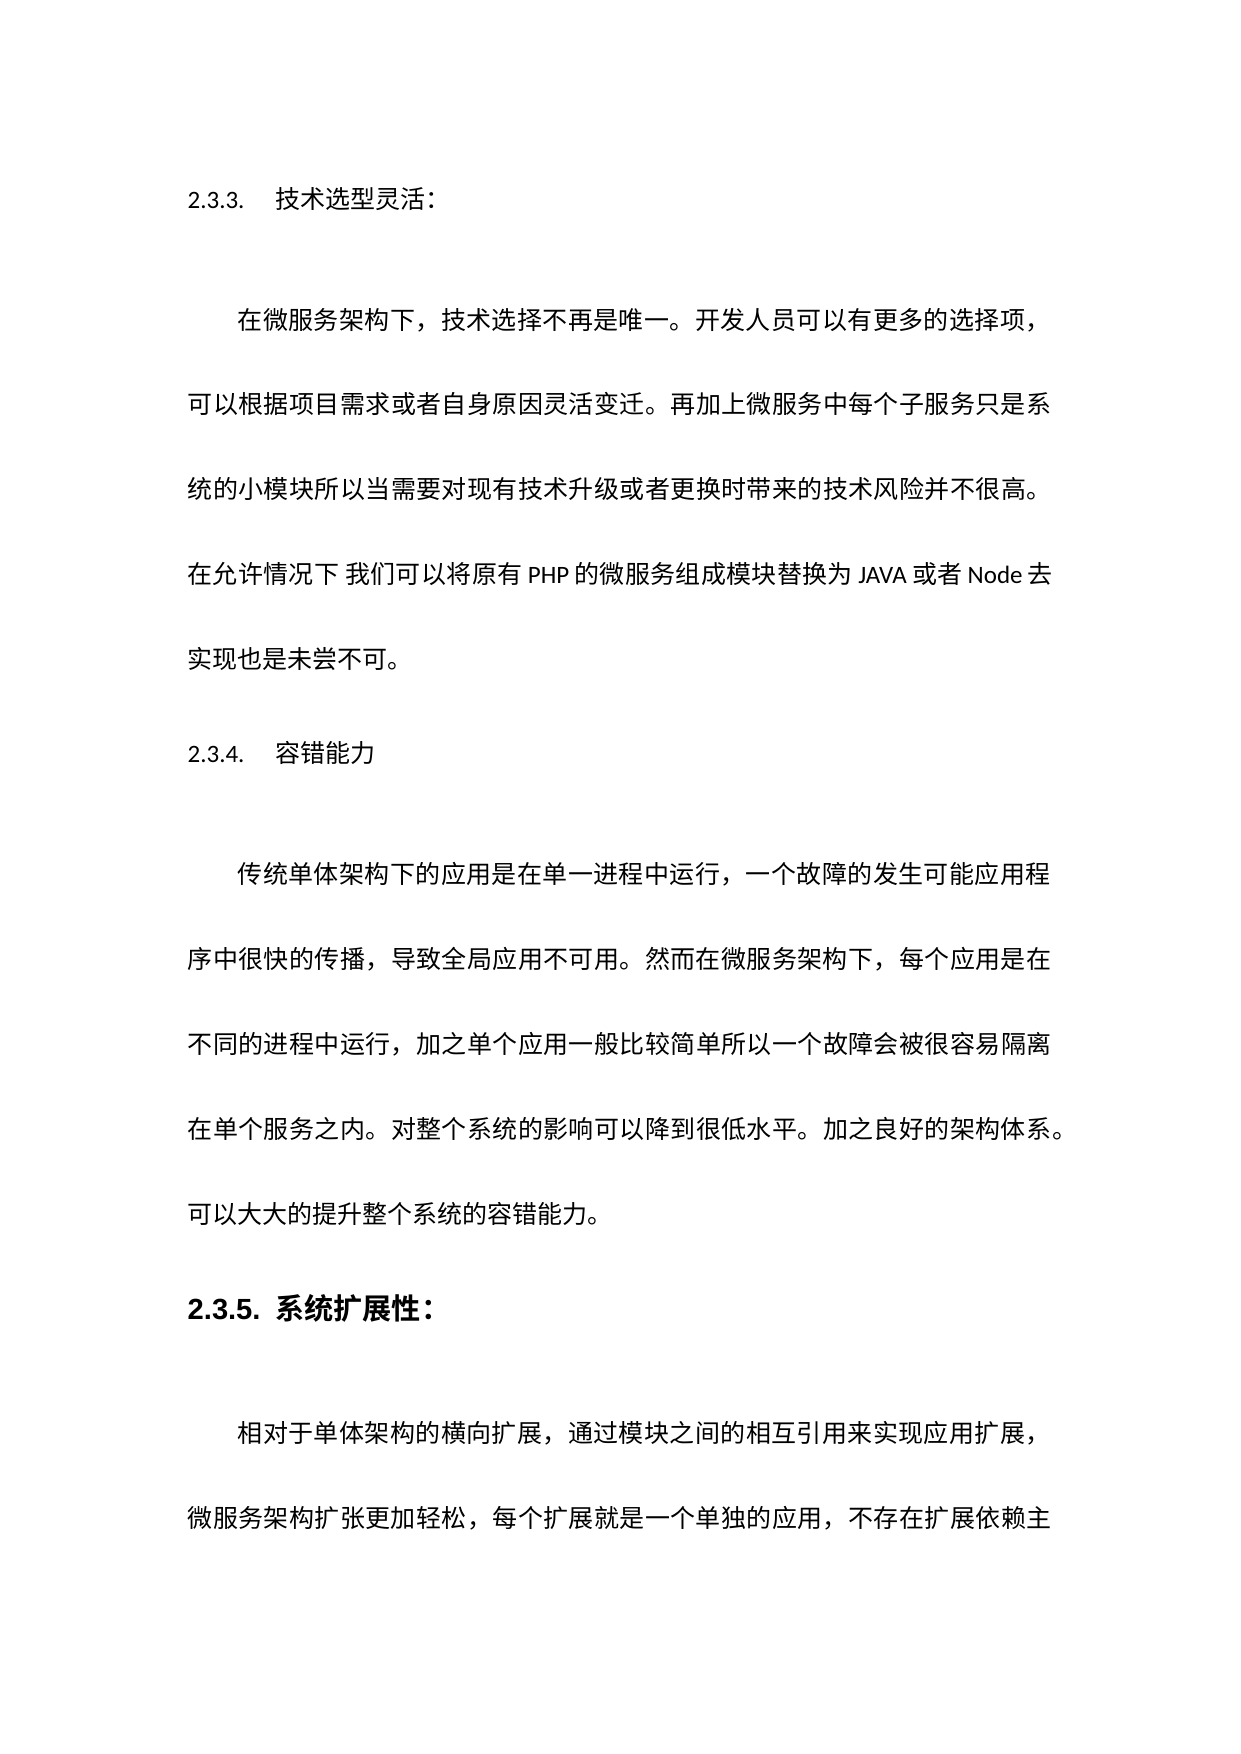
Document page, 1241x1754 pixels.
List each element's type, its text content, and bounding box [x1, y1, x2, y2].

subtitle 技术选型灵活： [187, 163, 1053, 231]
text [187, 1398, 1053, 1551]
subtitle 系统扩展性： [187, 1272, 1053, 1340]
text 传统单体架构下的应用是在单一进程中运行，一个故障的发生可能应用程序中很快的传播，导致全局应用不可用。然而在微服务架构下，每个应用是在不同的进程中运行，加之单个应用一般比较简单所以一个故障会被很容易隔离在单个服务之内。对整个系统的影响可以降到很低水平。加之良好的架构体系。可以大大的提升整个系统的容错能力。 [187, 839, 1053, 1246]
subtitle 容错能力 [187, 718, 1053, 786]
text 在微服务架构下，技术选择不再是唯一。开发人员可以有更多的选择项，可以根据项目需求或者自身原因灵活变迁。再加上微服务中每个子服务只是系统的小模块所以当需要对现有技术升级或者更换时带来的技术风险并不很高。在允许情况下 我们可以将原有PHP的微服务组成模块替换为JAVA或者Node去实现也是未尝不可。 [187, 284, 1053, 692]
